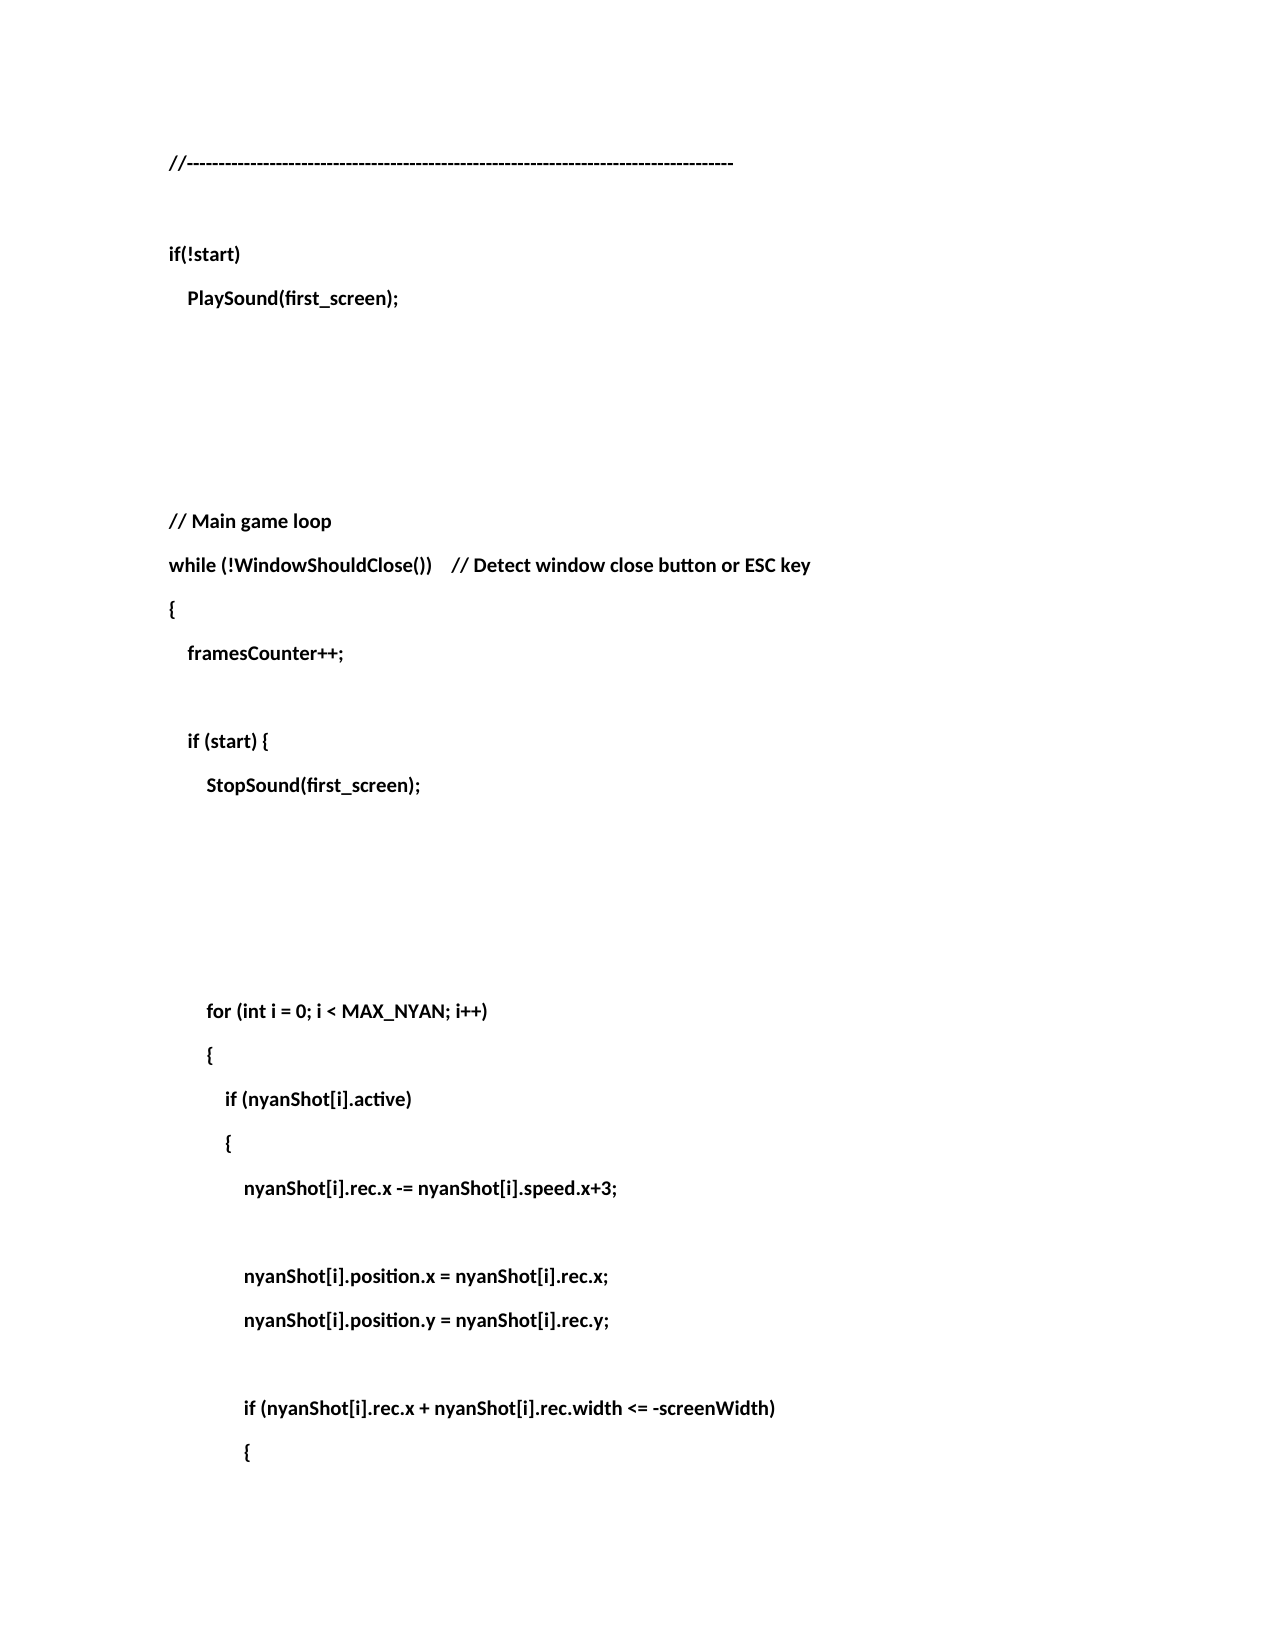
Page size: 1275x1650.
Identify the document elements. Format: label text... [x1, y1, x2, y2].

text StopSound(first_screen); [150, 772, 1125, 798]
text if (nyanShot[i].rec.x + nyanShot[i].rec.width <= -screenWidth) [150, 1395, 1125, 1420]
text { [150, 1042, 1125, 1068]
text if (start) { [150, 728, 1125, 754]
text if (nyanShot[i].active) [150, 1087, 1125, 1112]
text nyanShot[i].rec.x -= nyanShot[i].speed.x+3; [150, 1175, 1125, 1200]
text if(!start) [150, 241, 1125, 266]
text framesCounter++; [150, 640, 1125, 666]
text // Main game loop [150, 508, 1125, 533]
text { [150, 1131, 1125, 1156]
text { [150, 1439, 1125, 1464]
text while (!WindowShouldClose()) // Detect window close button or ESC key [150, 552, 1125, 578]
text //-------------------------------------------------------------------------------------- [150, 150, 1125, 175]
text { [150, 596, 1125, 622]
text nyanShot[i].position.x = nyanShot[i].rec.x; [150, 1263, 1125, 1288]
text for (int i = 0; i < MAX_NYAN; i++) [150, 998, 1125, 1024]
text PlaySound(first_screen); [150, 285, 1125, 310]
text nyanShot[i].position.y = nyanShot[i].rec.y; [150, 1307, 1125, 1332]
